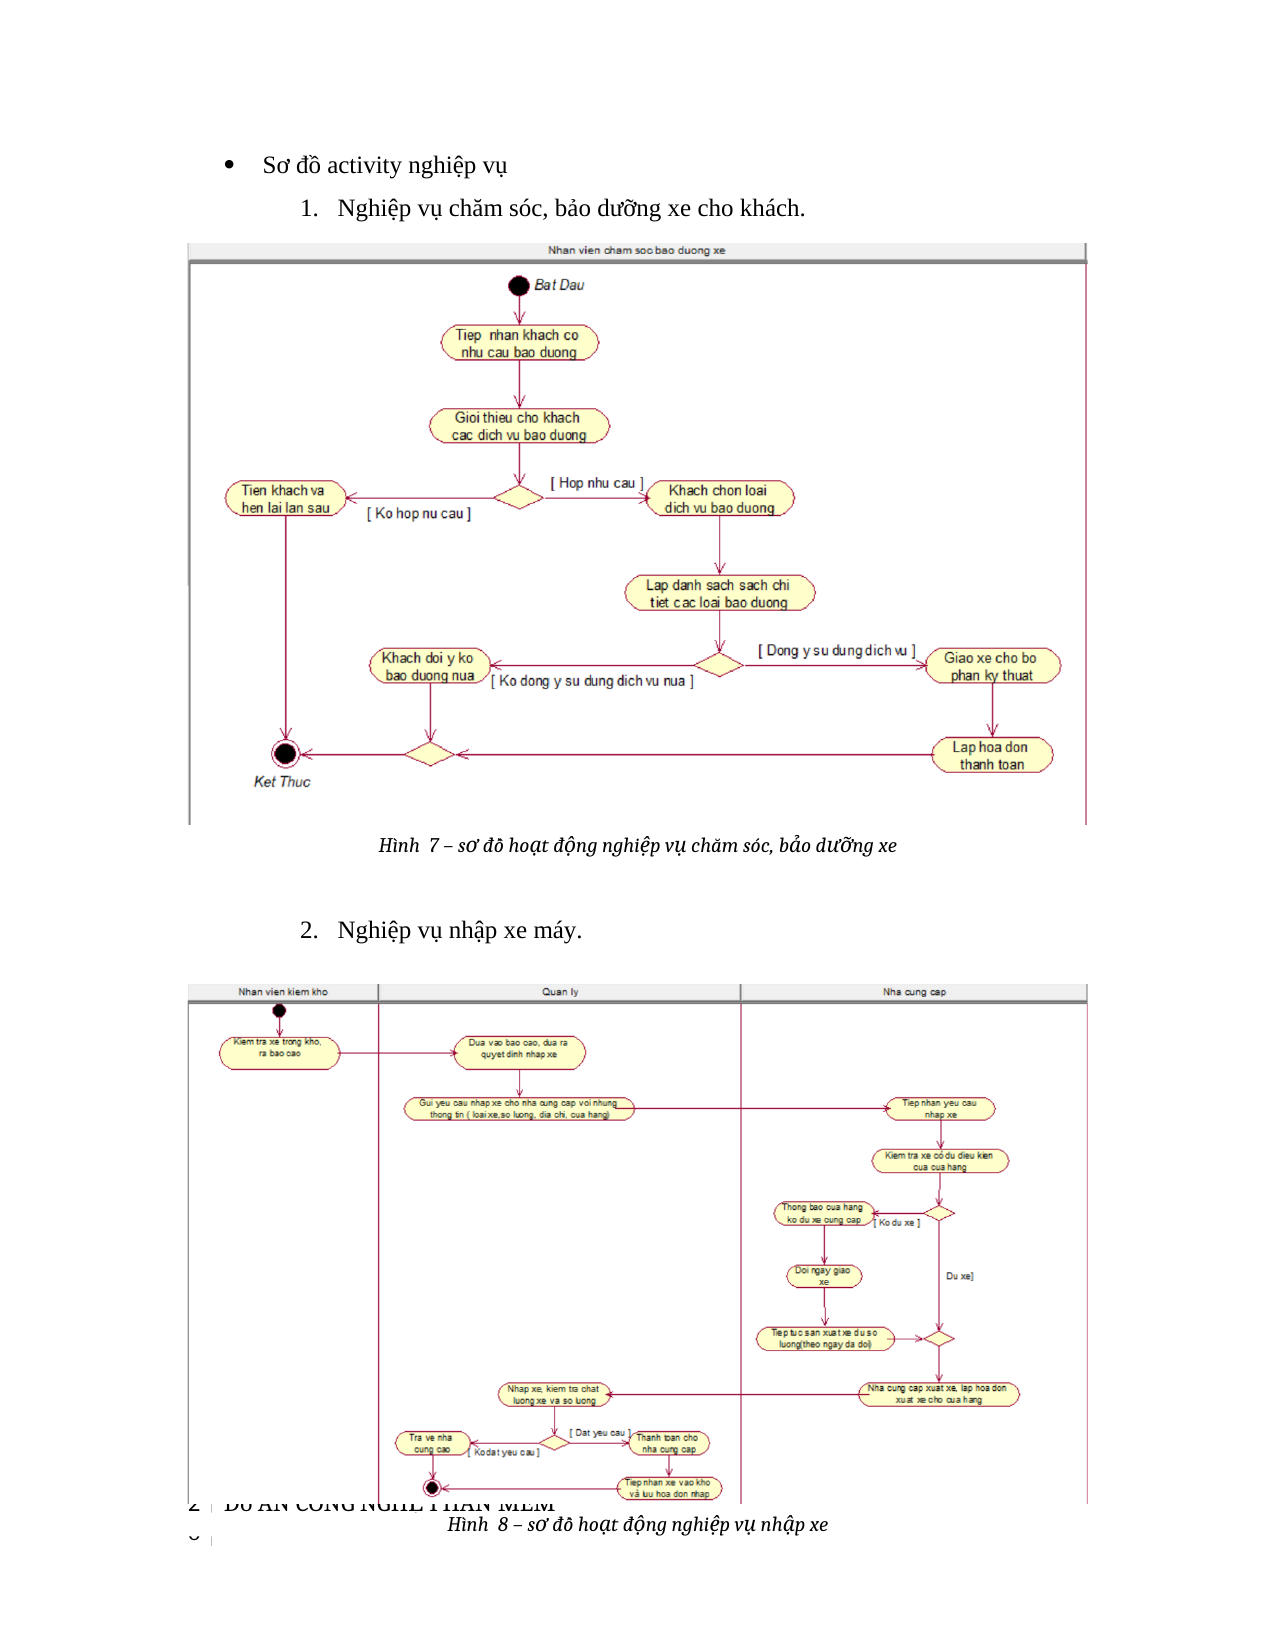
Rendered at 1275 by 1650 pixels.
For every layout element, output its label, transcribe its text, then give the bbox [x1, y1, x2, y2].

picture [187, 243, 1088, 825]
list Nghiệp vụ chăm sóc, bảo dưỡng xe cho khách. [300, 193, 1087, 222]
list Nghiệp vụ nhập xe máy. [300, 916, 1087, 944]
list Sơ đồ activity nghiệp vụ [225, 150, 1087, 179]
picture [187, 984, 1088, 1504]
